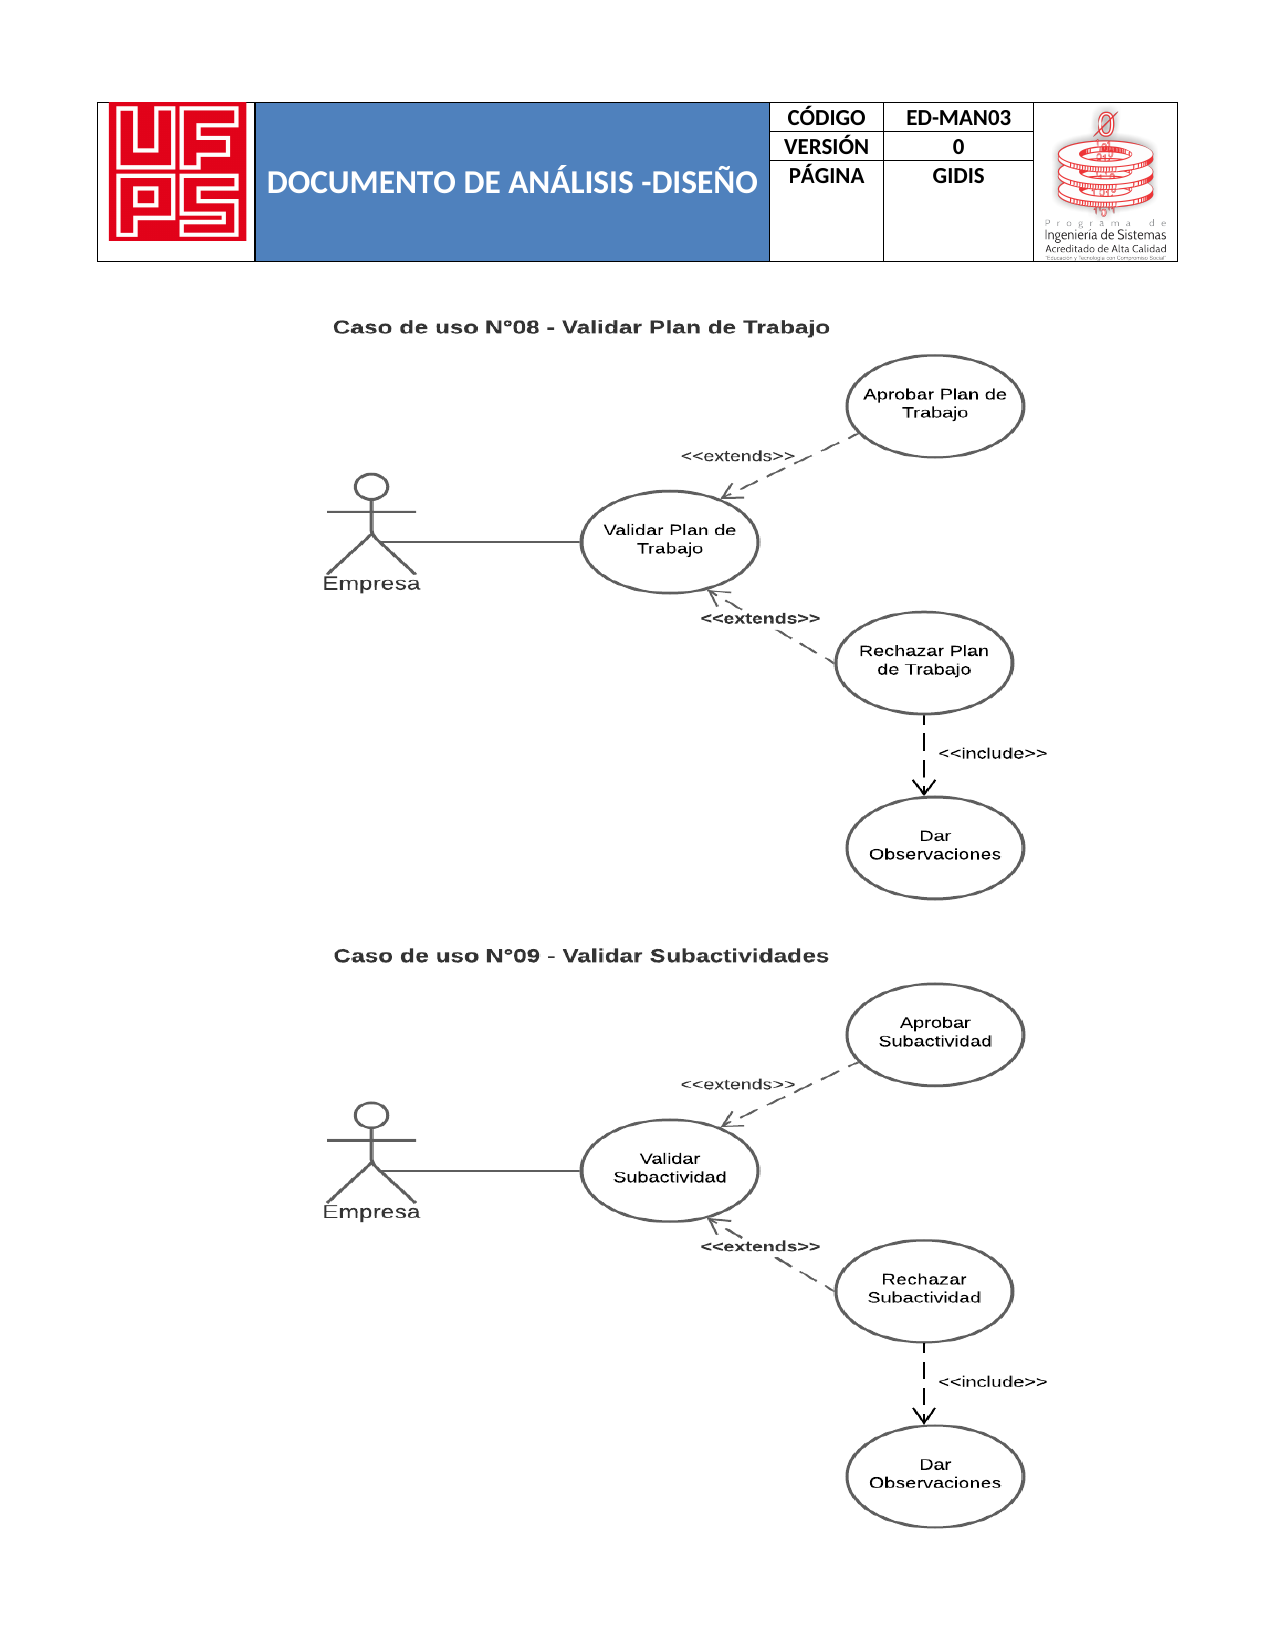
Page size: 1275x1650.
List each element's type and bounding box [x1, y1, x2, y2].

picture [1045, 102, 1166, 261]
picture [108, 102, 247, 241]
picture [196, 308, 1117, 1535]
